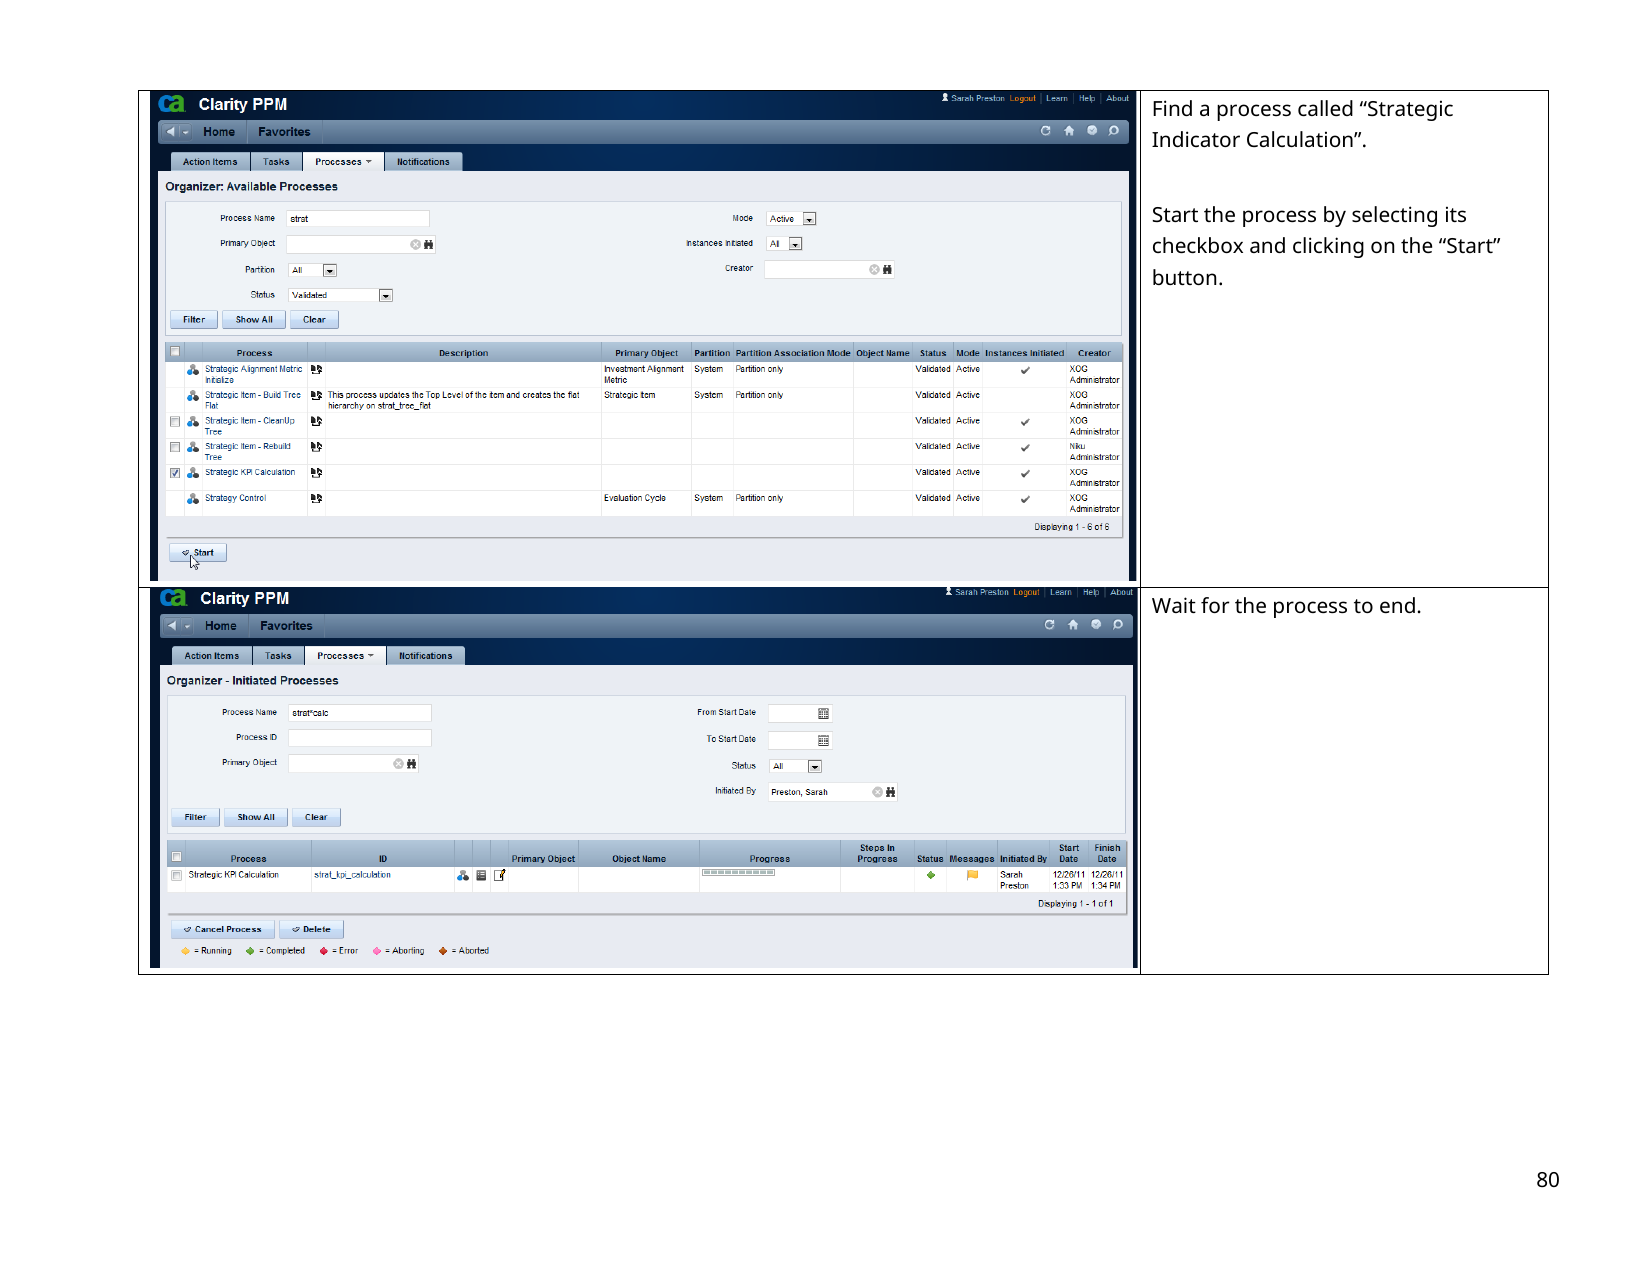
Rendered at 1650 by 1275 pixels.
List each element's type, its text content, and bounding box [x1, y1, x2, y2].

picture [150, 587, 1138, 968]
table_cell [139, 91, 1140, 587]
table_cell [139, 588, 1140, 973]
table_cell Find a process called “Strategic Indicator Calculation”. Start the process by selecting its checkbox and clicking on the “Start” button. [1141, 91, 1548, 587]
picture [150, 91, 1137, 581]
table_cell Wait for the process to end. [1141, 588, 1548, 973]
